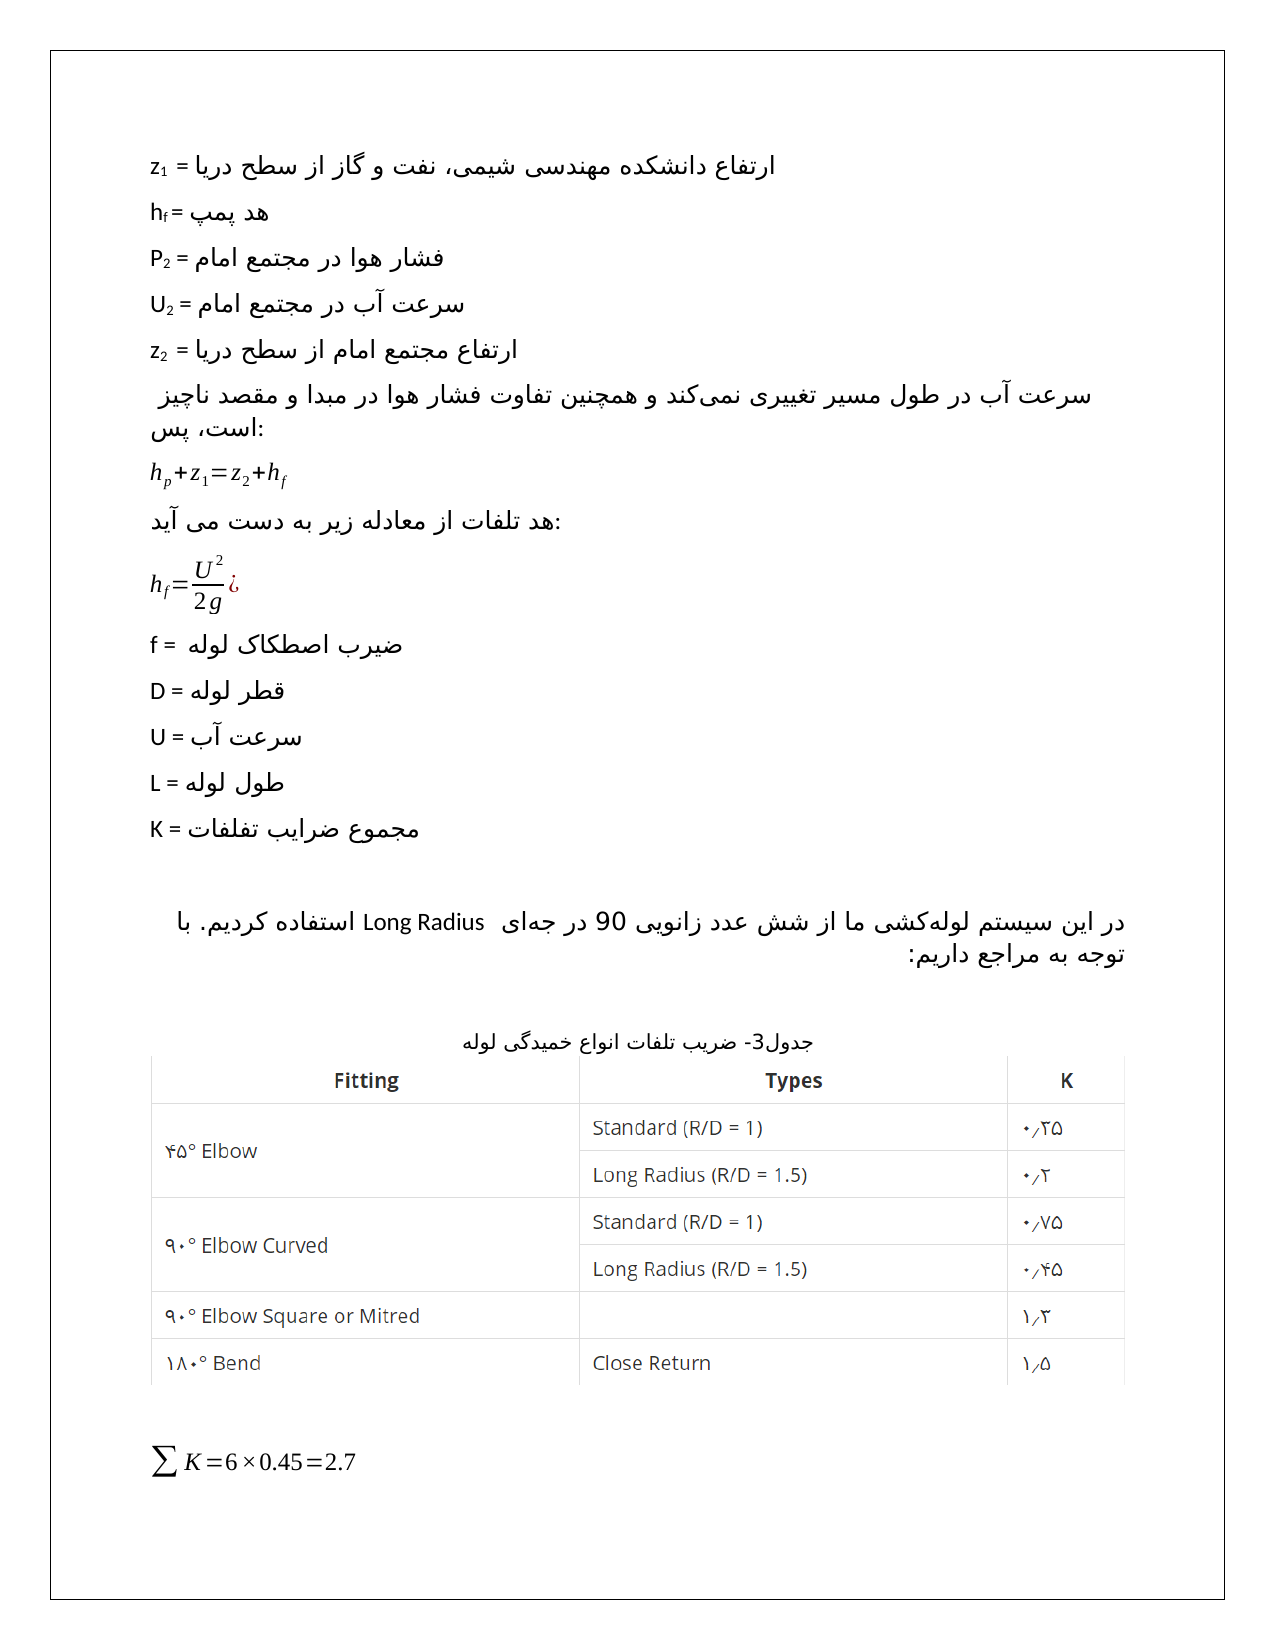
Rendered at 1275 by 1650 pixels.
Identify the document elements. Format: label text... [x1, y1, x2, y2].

text جدول3- ضریب تلفات انواع خمیدگی لوله [150, 1030, 1125, 1054]
text سرعت آب در طول مسیر تغییری نمی‌کند و همچنین تفاوت فشار هوا در مبدا و مقصد ناچیز است، پس: [150, 380, 1125, 443]
text U2 = سرعت آب در مجتمع امام [150, 288, 1125, 319]
text z1 = ارتفاع دانشکده مهندسی شیمی، نفت و گاز از سطح دریا [150, 150, 1125, 181]
text z2 = ارتفاع مجتمع امام از سطح دریا [150, 334, 1125, 365]
text U = سرعت آب [150, 721, 1125, 752]
text K = مجموع ضرایب تفلفات [150, 813, 1125, 844]
text در این سیستم لوله‌کشی ما از شش عدد زانویی 90 در جه‌ای Long Radius استفاده کردیم. با توجه به مراجع داریم: [150, 906, 1125, 968]
text f = ضیرب اصطکاک لوله [150, 629, 1125, 660]
text L = طول لوله [150, 767, 1125, 798]
text P2 = فشار هوا در مجتمع امام [150, 242, 1125, 273]
picture [150, 1056, 1125, 1385]
text hf = هد پمپ [150, 196, 1125, 227]
text D = قطر لوله [150, 675, 1125, 706]
text هد تلفات از معادله زیر به دست می آید: [150, 505, 1125, 536]
